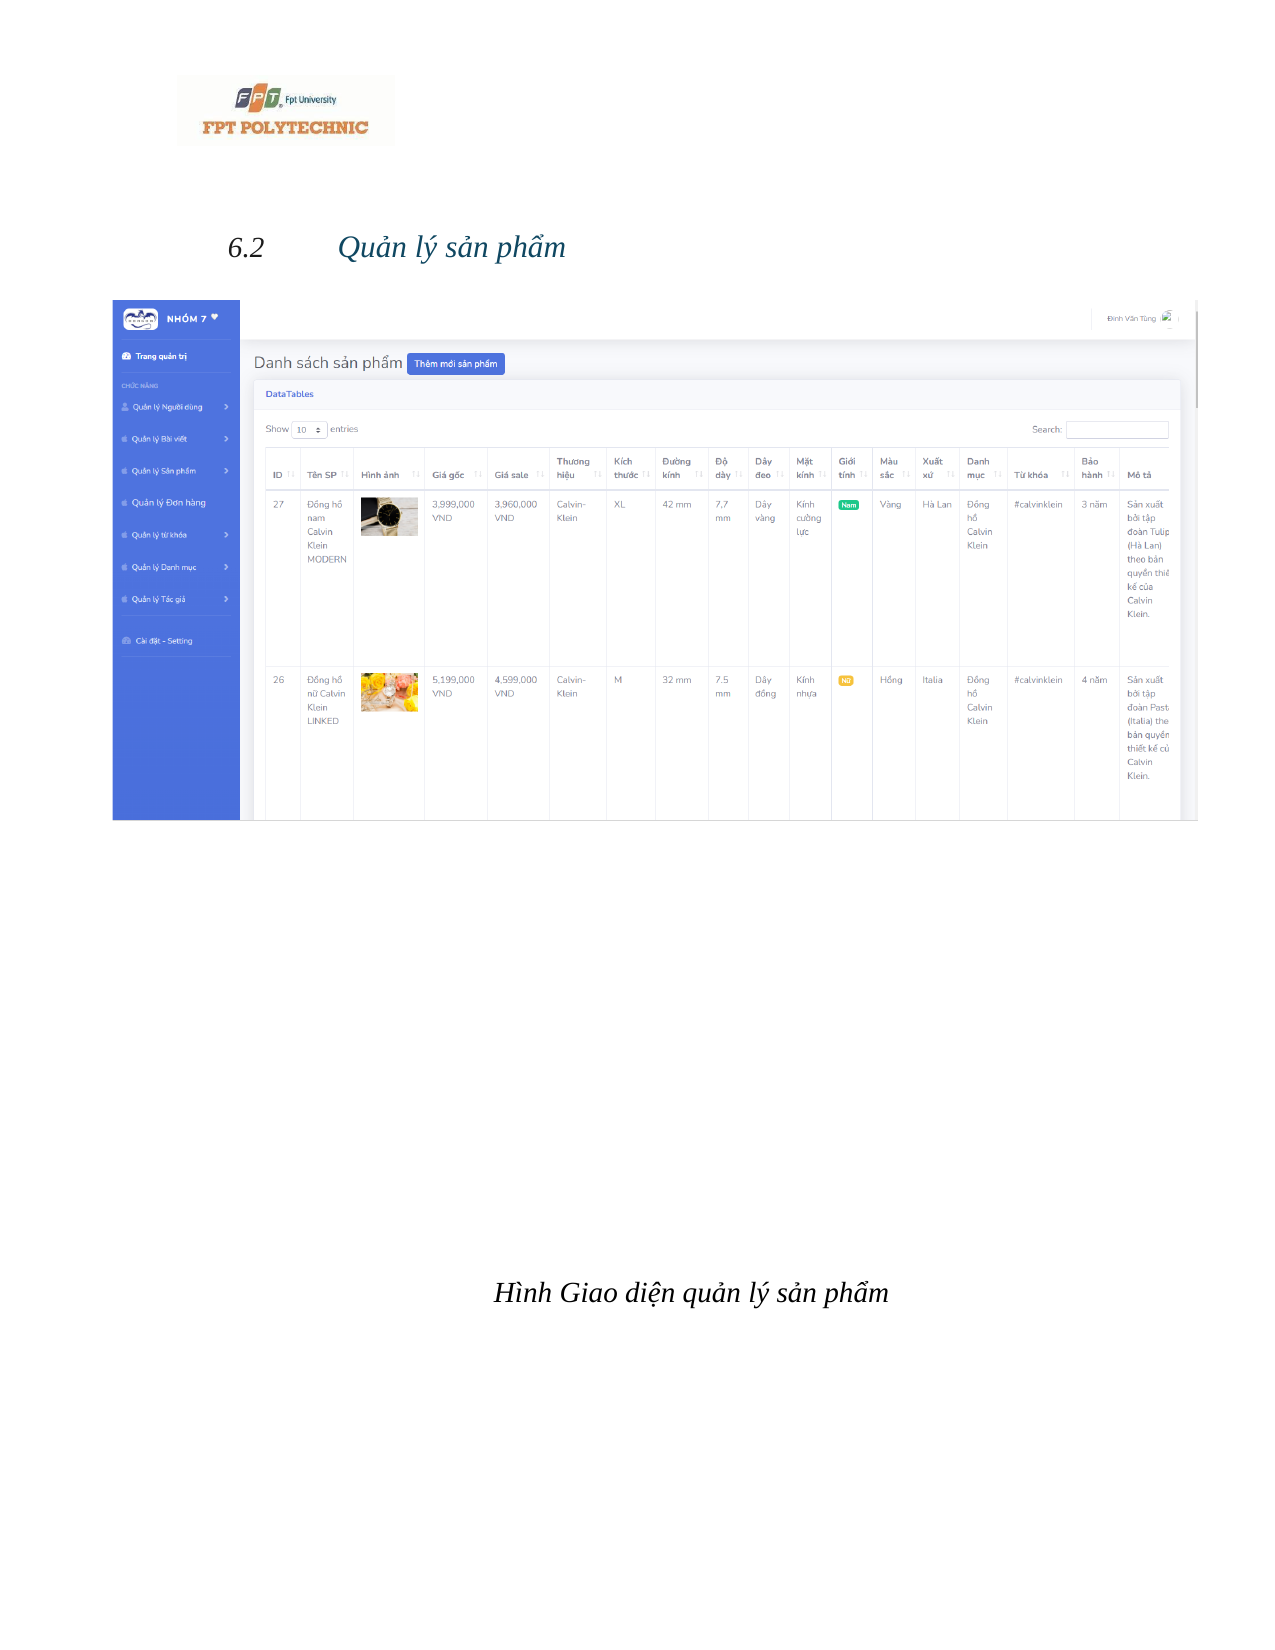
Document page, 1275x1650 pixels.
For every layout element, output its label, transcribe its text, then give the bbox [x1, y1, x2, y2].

picture [177, 75, 395, 146]
subtitle Quản lý sản phẩm [228, 229, 1198, 265]
text Hình Giao diện quản lý sản phẩm [187, 1275, 1198, 1308]
picture [112, 300, 1198, 821]
